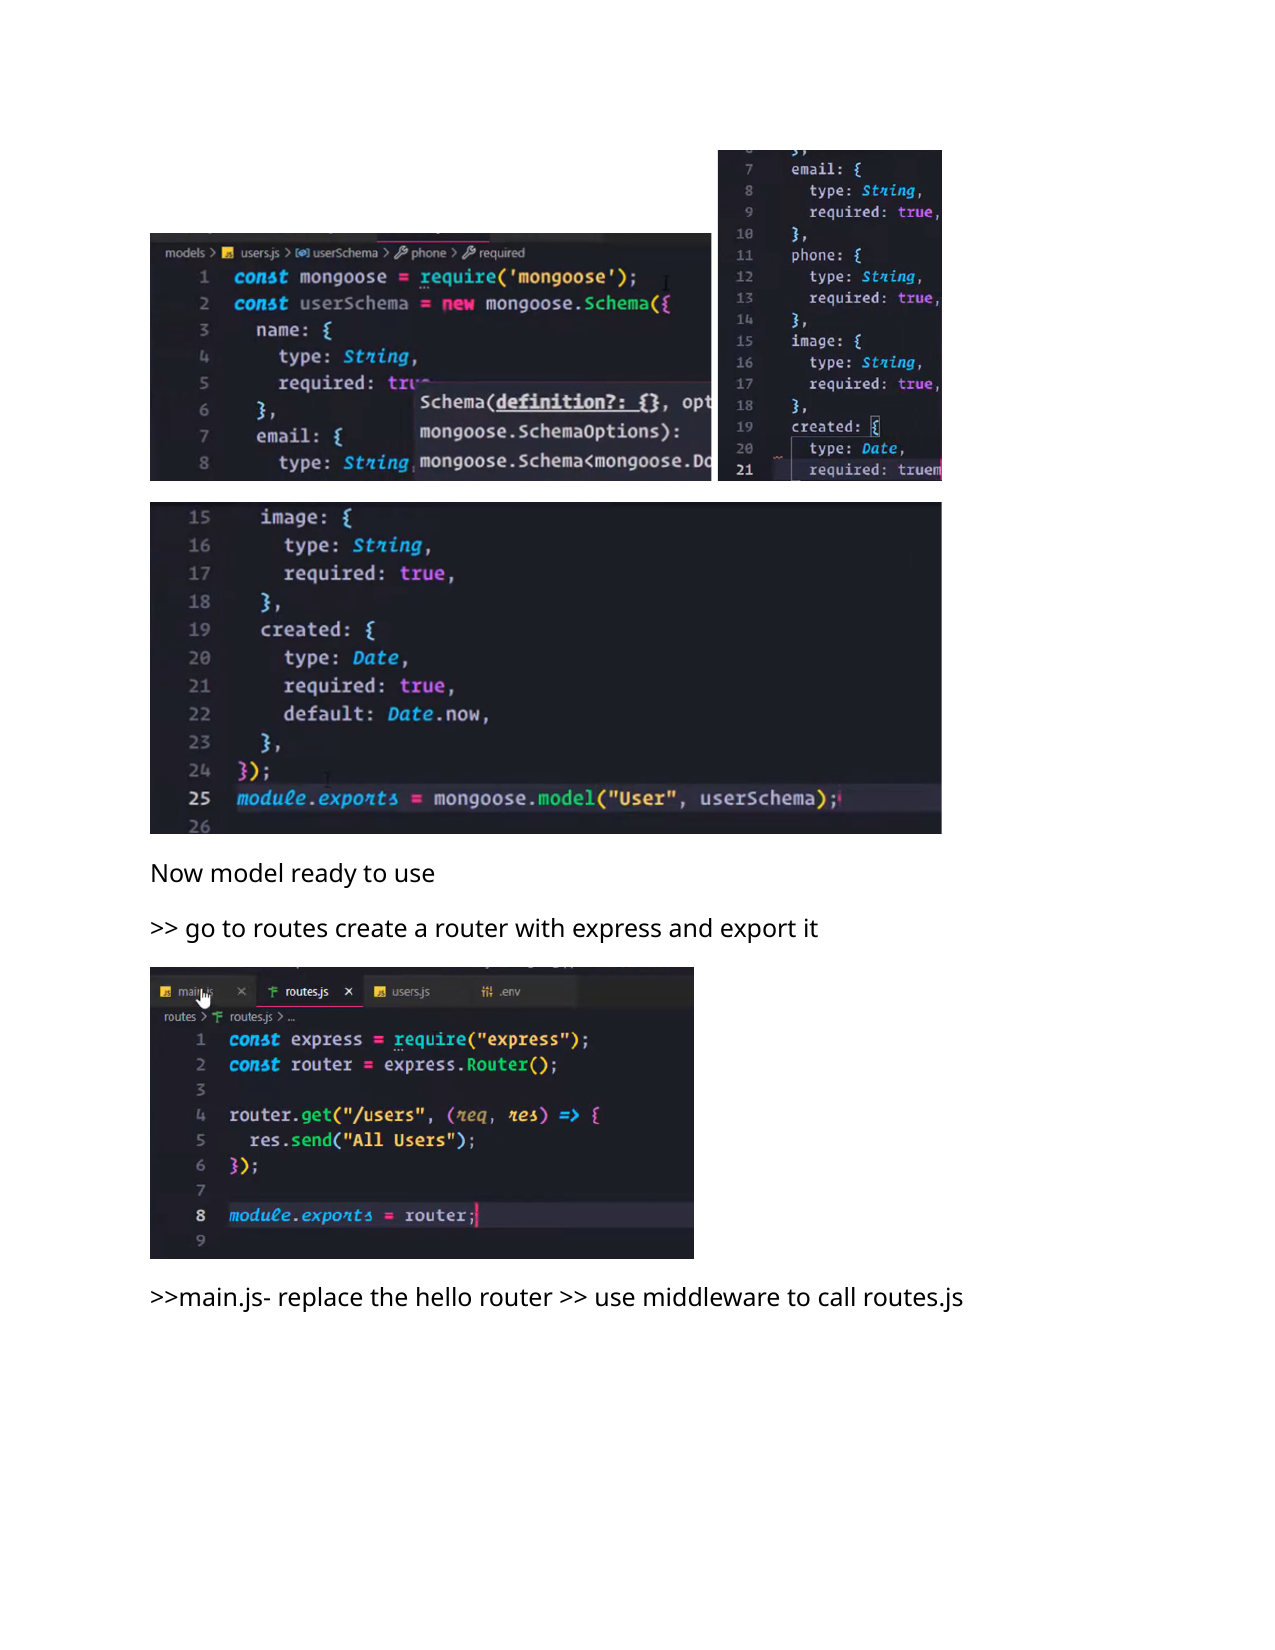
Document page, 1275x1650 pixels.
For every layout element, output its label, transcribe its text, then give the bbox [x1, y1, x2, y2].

picture [150, 967, 694, 1259]
text >>main.js- replace the hello router >> use middleware to call routes.js [150, 1280, 1125, 1314]
picture [717, 150, 942, 481]
picture [150, 502, 942, 834]
text Now model ready to use [150, 855, 1125, 889]
picture [150, 233, 712, 481]
text >> go to routes create a router with express and export it [150, 911, 1125, 945]
